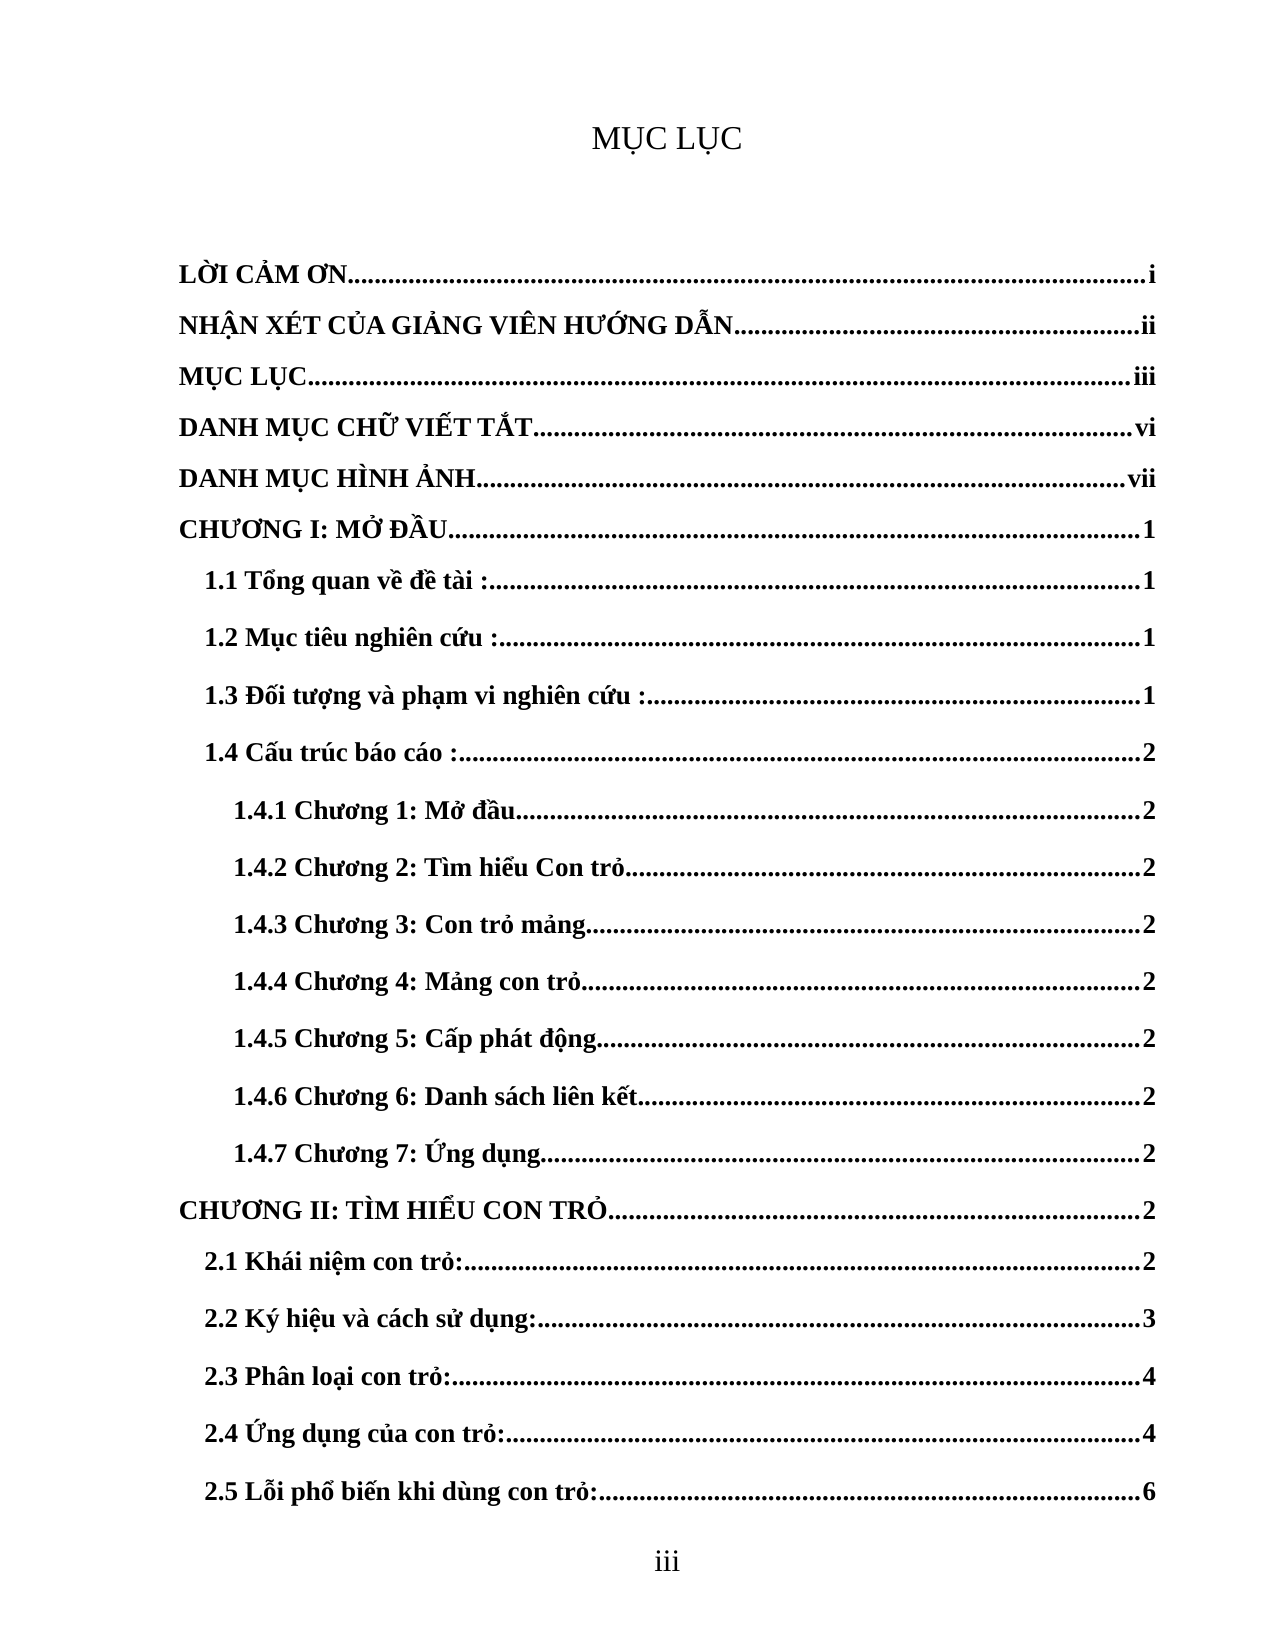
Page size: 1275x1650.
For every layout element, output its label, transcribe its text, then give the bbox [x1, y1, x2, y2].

subtitle MỤC LỤC [222, 118, 1112, 156]
